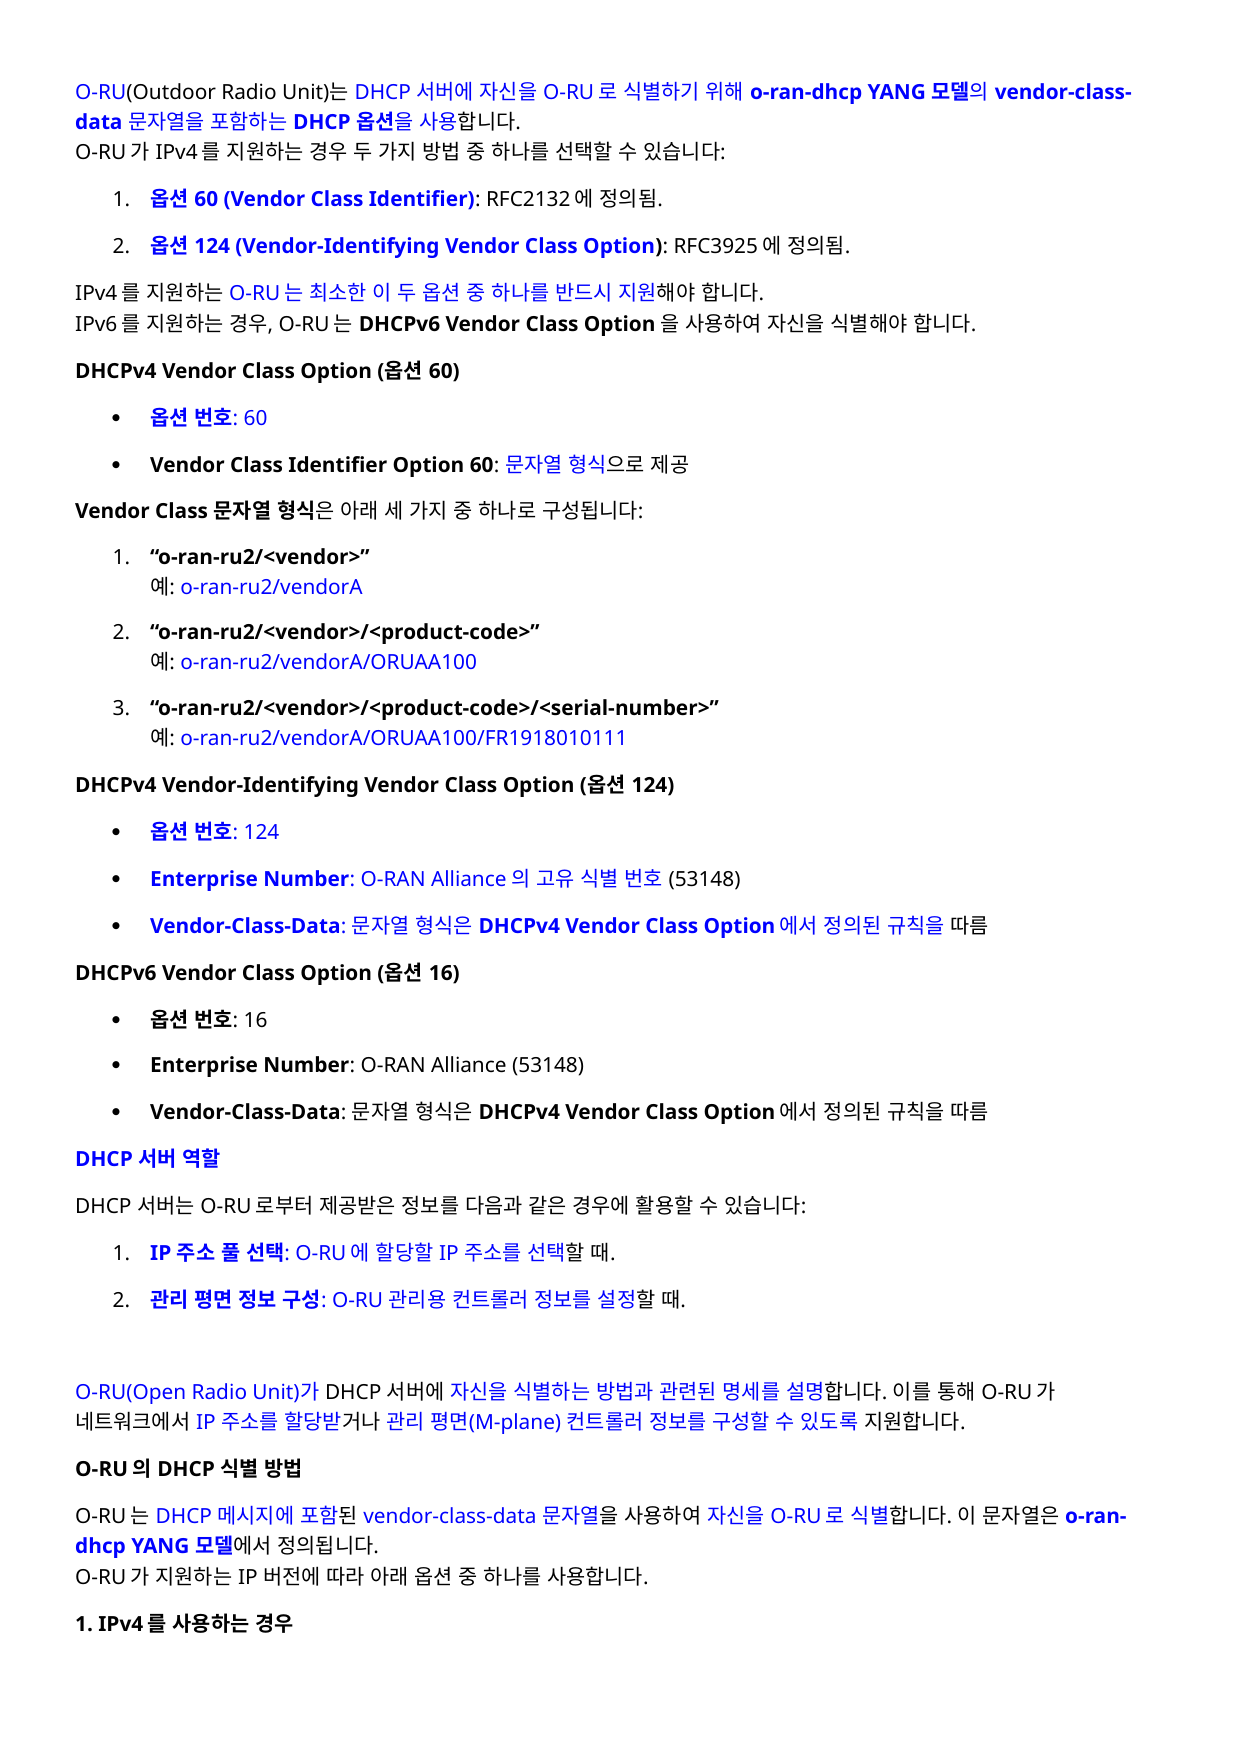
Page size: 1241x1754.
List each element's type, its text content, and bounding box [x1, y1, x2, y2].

text O-RU(Open Radio Unit)가 DHCP 서버에 자신을 식별하는 방법과 관련된 명세를 설명합니다. 이를 통해 O-RU가 네트워크에서 IP 주소를 할당받거나 관리 평면(M-plane) 컨트롤러 정보를 구성할 수 있도록 지원합니다. [75, 1375, 1165, 1436]
text DHCP 서버 역할 [75, 1142, 1165, 1172]
list 관리 평면 정보 구성: O-RU 관리용 컨트롤러 정보를 설정할 때. [112, 1283, 1165, 1313]
list 옵션 124 (Vendor-Identifying Vendor Class Option): RFC3925에 정의됨. [112, 229, 1165, 260]
text DHCPv6 Vendor Class Option (옵션 16) [75, 956, 1165, 986]
list Vendor-Class-Data: 문자열 형식은 DHCPv4 Vendor Class Option에서 정의된 규칙을 따름 [112, 1095, 1165, 1125]
list 옵션 60 (Vendor Class Identifier): RFC2132에 정의됨. [112, 183, 1165, 213]
list “o-ran-ru2/<vendor>/<product-code>” 예: o-ran-ru2/vendorA/ORUAA100 [112, 617, 1165, 676]
text O-RU의 DHCP 식별 방법 [75, 1452, 1165, 1483]
text 1. IPv4를 사용하는 경우 [75, 1607, 1165, 1637]
list 옵션 번호: 60 [112, 401, 1165, 431]
list Vendor Class Identifier Option 60: 문자열 형식으로 제공 [112, 448, 1165, 478]
list 옵션 번호: 124 [112, 815, 1165, 845]
list “o-ran-ru2/<vendor>/<product-code>/<serial-number>” 예: o-ran-ru2/vendorA/ORUAA100/FR1918010111 [112, 693, 1165, 751]
list Vendor-Class-Data: 문자열 형식은 DHCPv4 Vendor Class Option에서 정의된 규칙을 따름 [112, 909, 1165, 939]
list “o-ran-ru2/<vendor>” 예: o-ran-ru2/vendorA [112, 542, 1165, 601]
text IPv4를 지원하는 O-RU는 최소한 이 두 옵션 중 하나를 반드시 지원해야 합니다. IPv6를 지원하는 경우, O-RU는 DHCPv6 Vendor Class Option을 사용하여 자신을 식별해야 합니다. [75, 277, 1165, 337]
list Enterprise Number: O-RAN Alliance의 고유 식별 번호 (53148) [112, 862, 1165, 892]
list Enterprise Number: O-RAN Alliance (53148) [112, 1050, 1165, 1078]
text Vendor Class 문자열 형식은 아래 세 가지 중 하나로 구성됩니다: [75, 495, 1165, 525]
list 옵션 번호: 16 [112, 1003, 1165, 1033]
text DHCP 서버는 O-RU로부터 제공받은 정보를 다음과 같은 경우에 활용할 수 있습니다: [75, 1189, 1165, 1219]
list IP 주소 풀 선택: O-RU에 할당할 IP 주소를 선택할 때. [112, 1236, 1165, 1266]
text O-RU는 DHCP 메시지에 포함된 vendor-class-data 문자열을 사용하여 자신을 O-RU로 식별합니다. 이 문자열은 o-ran-dhcp YANG 모델에서 정의됩니다. O-RU가 지원하는 IP 버전에 따라 아래 옵션 중 하나를 사용합니다. [75, 1499, 1165, 1590]
text DHCPv4 Vendor-Identifying Vendor Class Option (옵션 124) [75, 768, 1165, 798]
text DHCPv4 Vendor Class Option (옵션 60) [75, 354, 1165, 384]
text O-RU(Outdoor Radio Unit)는 DHCP 서버에 자신을 O-RU로 식별하기 위해 o-ran-dhcp YANG 모델의 vendor-class-data 문자열을 포함하는 DHCP 옵션을 사용합니다. O-RU가 IPv4를 지원하는 경우 두 가지 방법 중 하나를 선택할 수 있습니다: [75, 75, 1165, 166]
